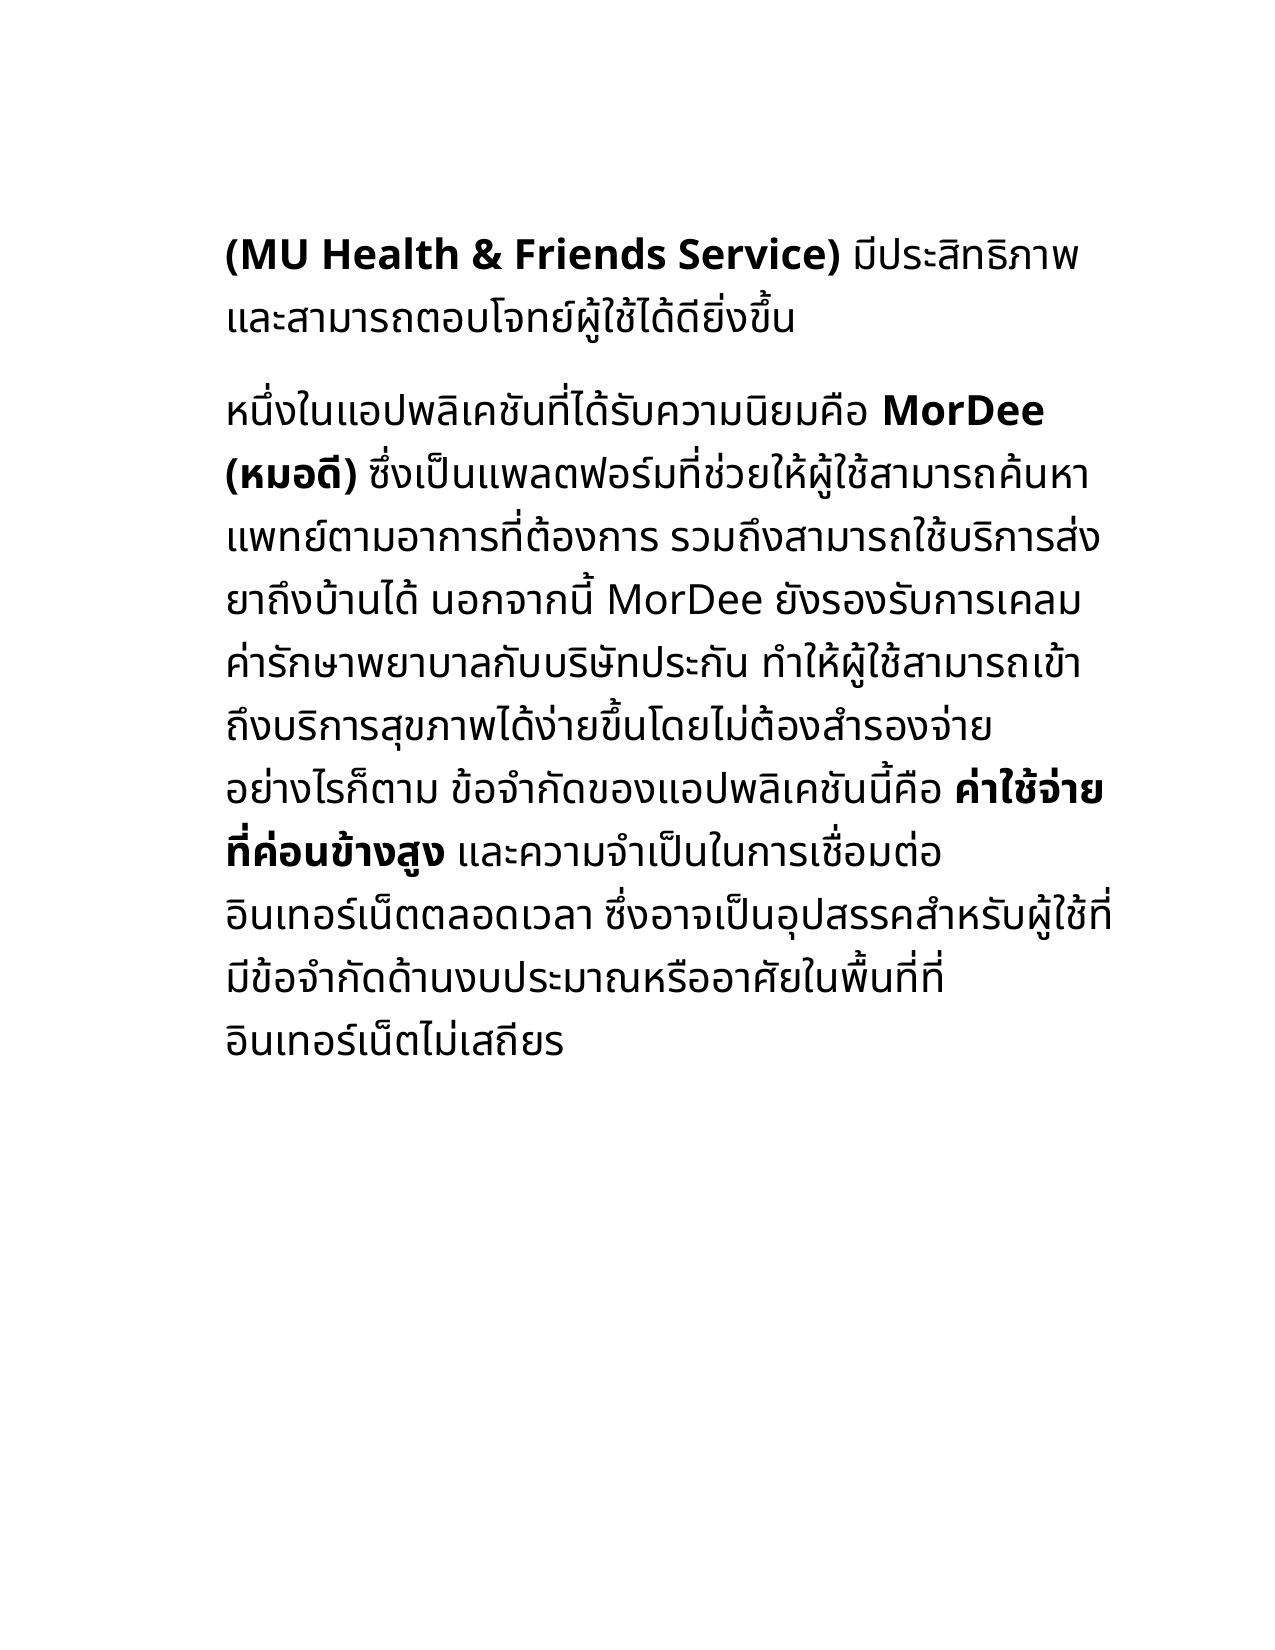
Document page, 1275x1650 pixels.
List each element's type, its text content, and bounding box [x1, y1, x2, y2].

text หนึ่งในแอปพลิเคชันที่ได้รับความนิยมคือ MorDee (หมอดี) ซึ่งเป็นแพลตฟอร์มที่ช่วยให้ผู้ใช้สามารถค้นหาแพทย์ตามอาการที่ต้องการ รวมถึงสามารถใช้บริการส่งยาถึงบ้านได้ นอกจากนี้ MorDee ยังรองรับการเคลมค่ารักษาพยาบาลกับบริษัทประกัน ทำให้ผู้ใช้สามารถเข้าถึงบริการสุขภาพได้ง่ายขึ้นโดยไม่ต้องสำรองจ่าย อย่างไรก็ตาม ข้อจำกัดของแอปพลิเคชันนี้คือ ค่าใช้จ่ายที่ค่อนข้างสูง และความจำเป็นในการเชื่อมต่ออินเทอร์เน็ตตลอดเวลา ซึ่งอาจเป็นอุปสรรคสำหรับผู้ใช้ที่มีข้อจำกัดด้านงบประมาณหรืออาศัยในพื้นที่ที่อินเทอร์เน็ตไม่เสถียร [225, 380, 1125, 1074]
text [225, 225, 1125, 351]
